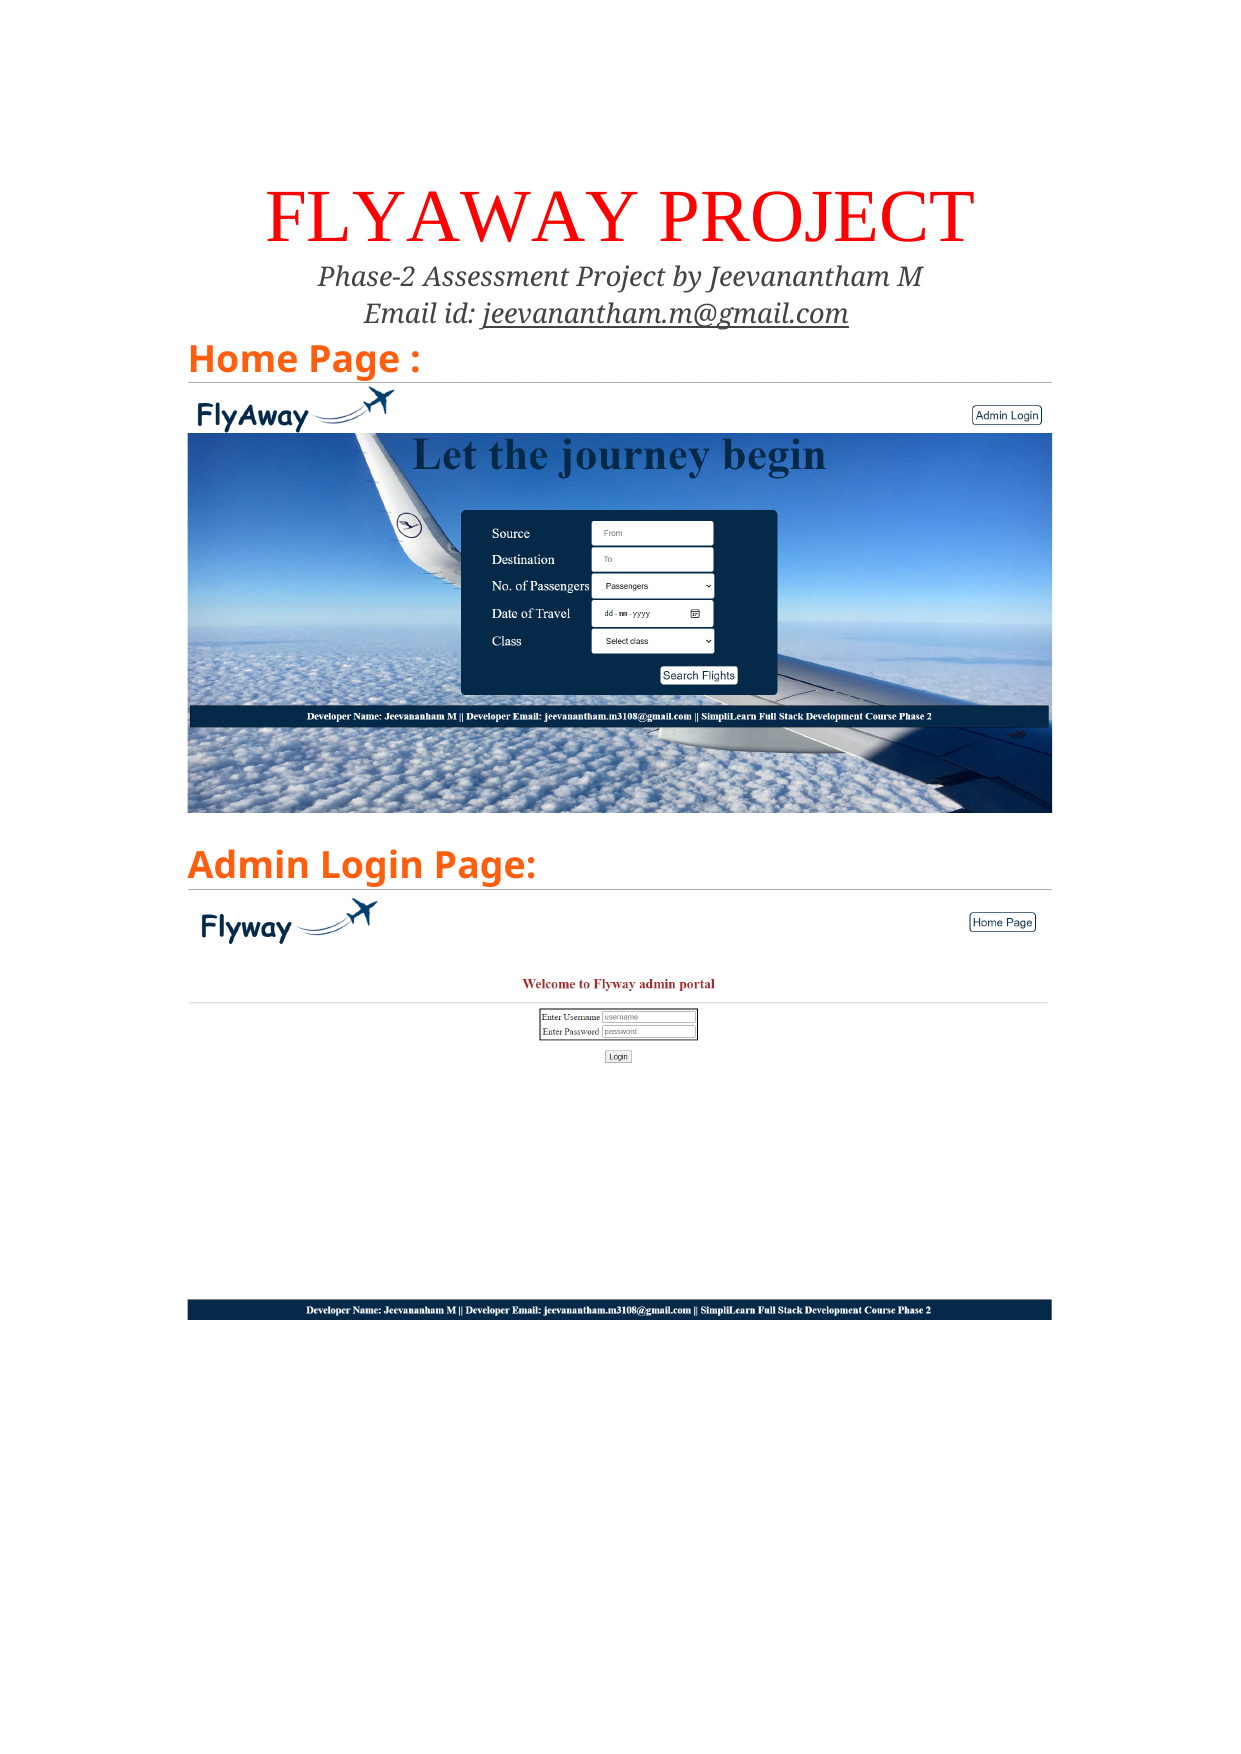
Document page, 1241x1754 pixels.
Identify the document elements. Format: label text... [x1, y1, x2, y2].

text FLYAWAY PROJECT [187, 171, 1053, 257]
text Home Page : [187, 332, 1053, 382]
text Email id: jeevanantham.m@gmail.com [187, 295, 1053, 332]
text Admin Login Page: [187, 838, 1053, 889]
text Phase-2 Assessment Project by Jeevanantham M [187, 257, 1053, 294]
picture [187, 889, 1052, 1320]
picture [187, 382, 1053, 813]
